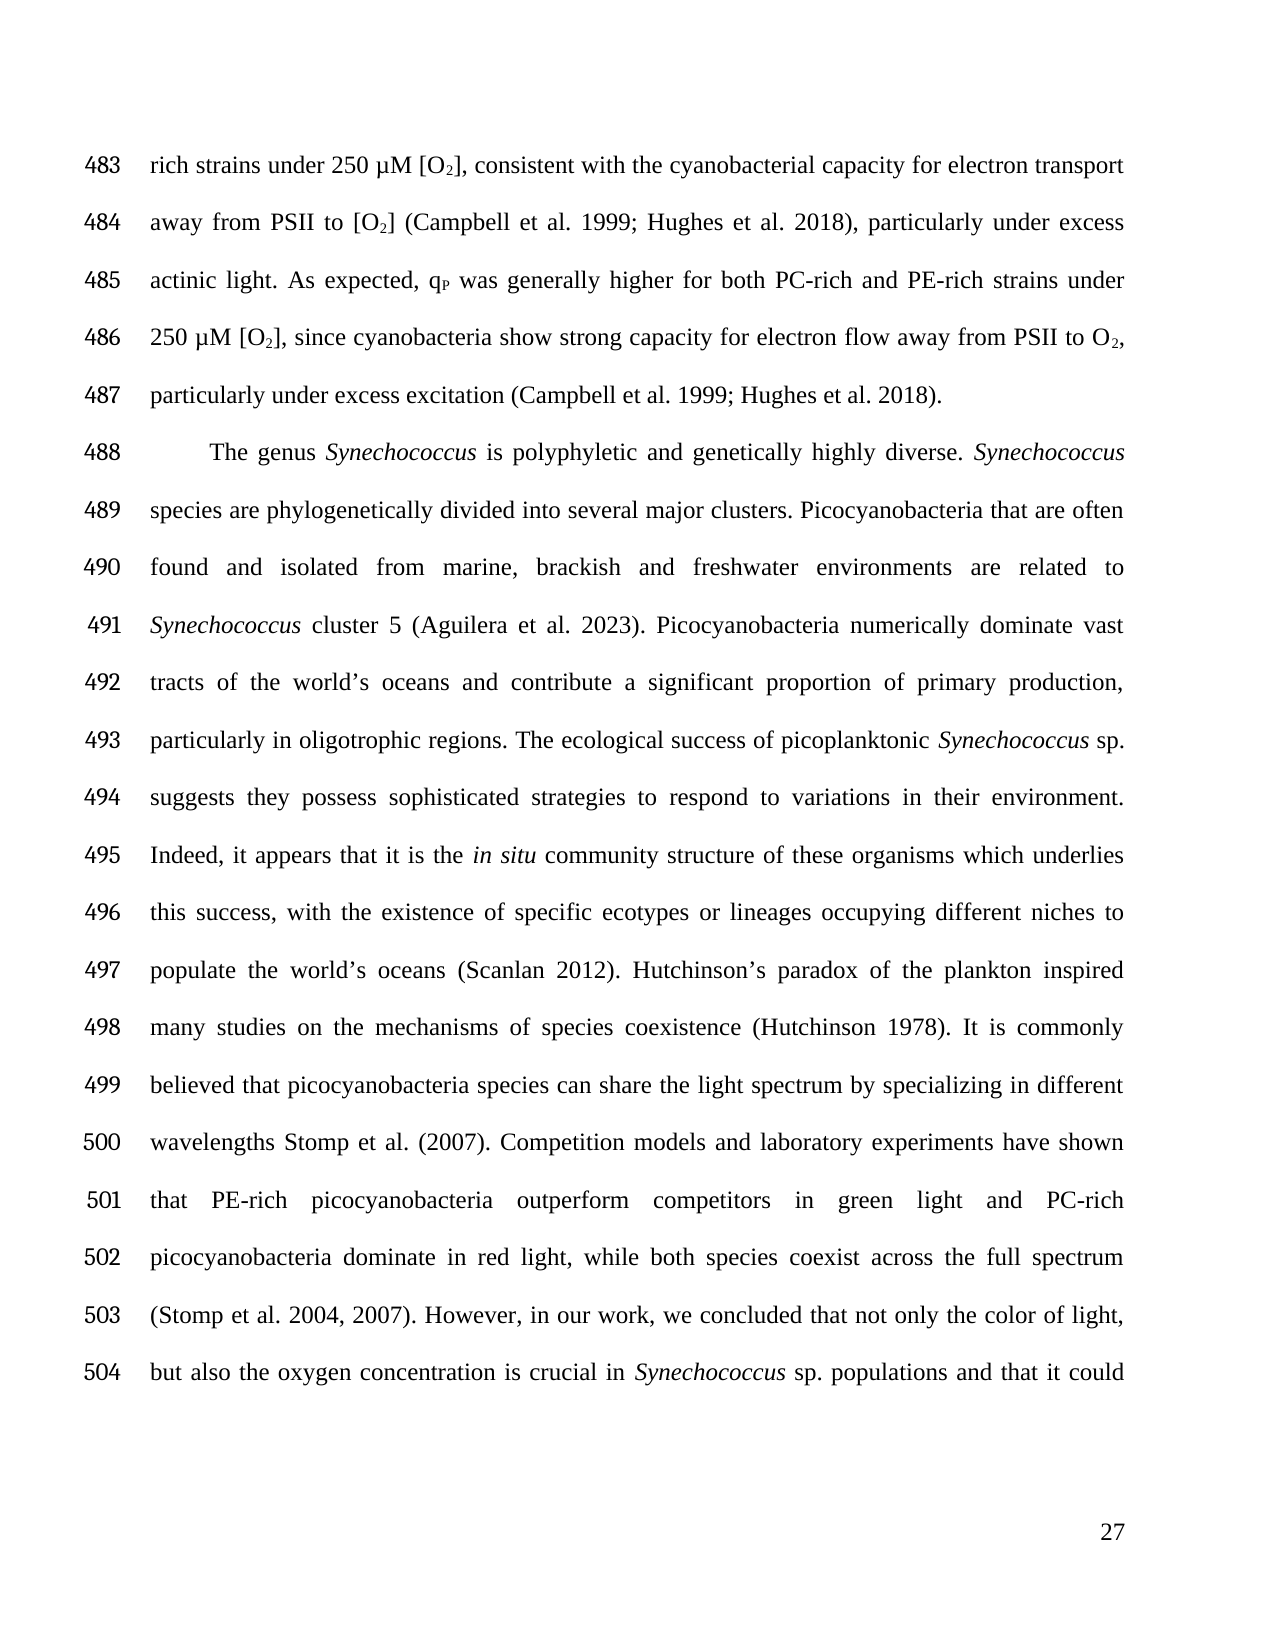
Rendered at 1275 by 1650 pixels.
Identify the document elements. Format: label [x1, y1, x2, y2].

text [150, 437, 1125, 1386]
text [150, 150, 1125, 409]
